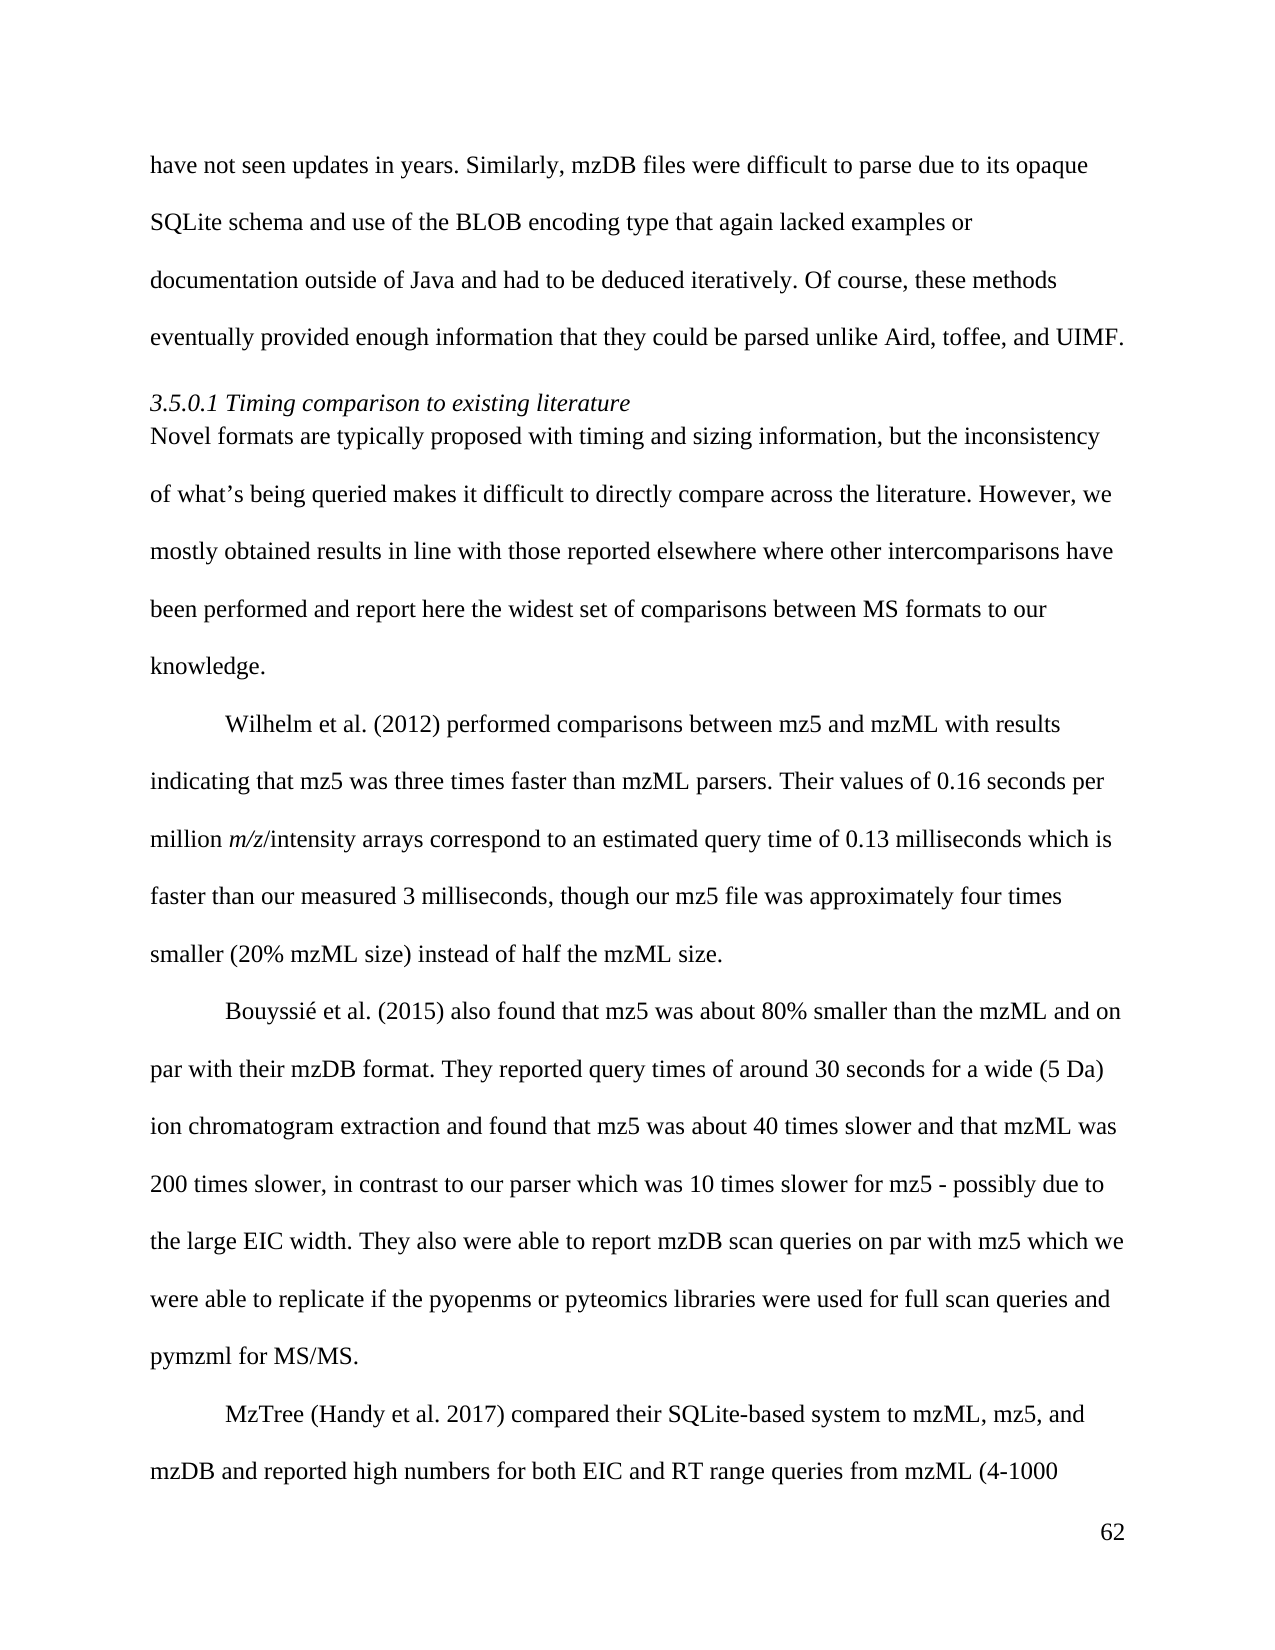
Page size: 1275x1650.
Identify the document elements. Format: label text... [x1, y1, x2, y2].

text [150, 150, 1125, 351]
text Novel formats are typically proposed with timing and sizing information, but the inconsistency of what’s being queried makes it difficult to directly compare across the literature. However, we mostly obtained results in line with those reported elsewhere where other intercomparisons have been performed and report here the widest set of comparisons between MS formats to our knowledge. [150, 421, 1125, 680]
text Bouyssié et al. (2015) also found that mz5 was about 80% smaller than the mzML and on par with their mzDB format. They reported query times of around 30 seconds for a wide (5 Da) ion chromatogram extraction and found that mz5 was about 40 times slower and that mzML was 200 times slower, in contrast to our parser which was 10 times slower for mz5 - possibly due to the large EIC width. They also were able to report mzDB scan queries on par with mz5 which we were able to replicate if the pyopenms or pyteomics libraries were used for full scan queries and pymzml for MS/MS. [150, 996, 1125, 1370]
subtitle 3.5.0.1 Timing comparison to existing literature [150, 388, 1125, 417]
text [150, 1399, 1125, 1485]
text Wilhelm et al. (2012) performed comparisons between mz5 and mzML with results indicating that mz5 was three times faster than mzML parsers. Their values of 0.16 seconds per million m/z/intensity arrays correspond to an estimated query time of 0.13 milliseconds which is faster than our measured 3 milliseconds, though our mz5 file was approximately four times smaller (20% mzML size) instead of half the mzML size. [150, 709, 1125, 967]
